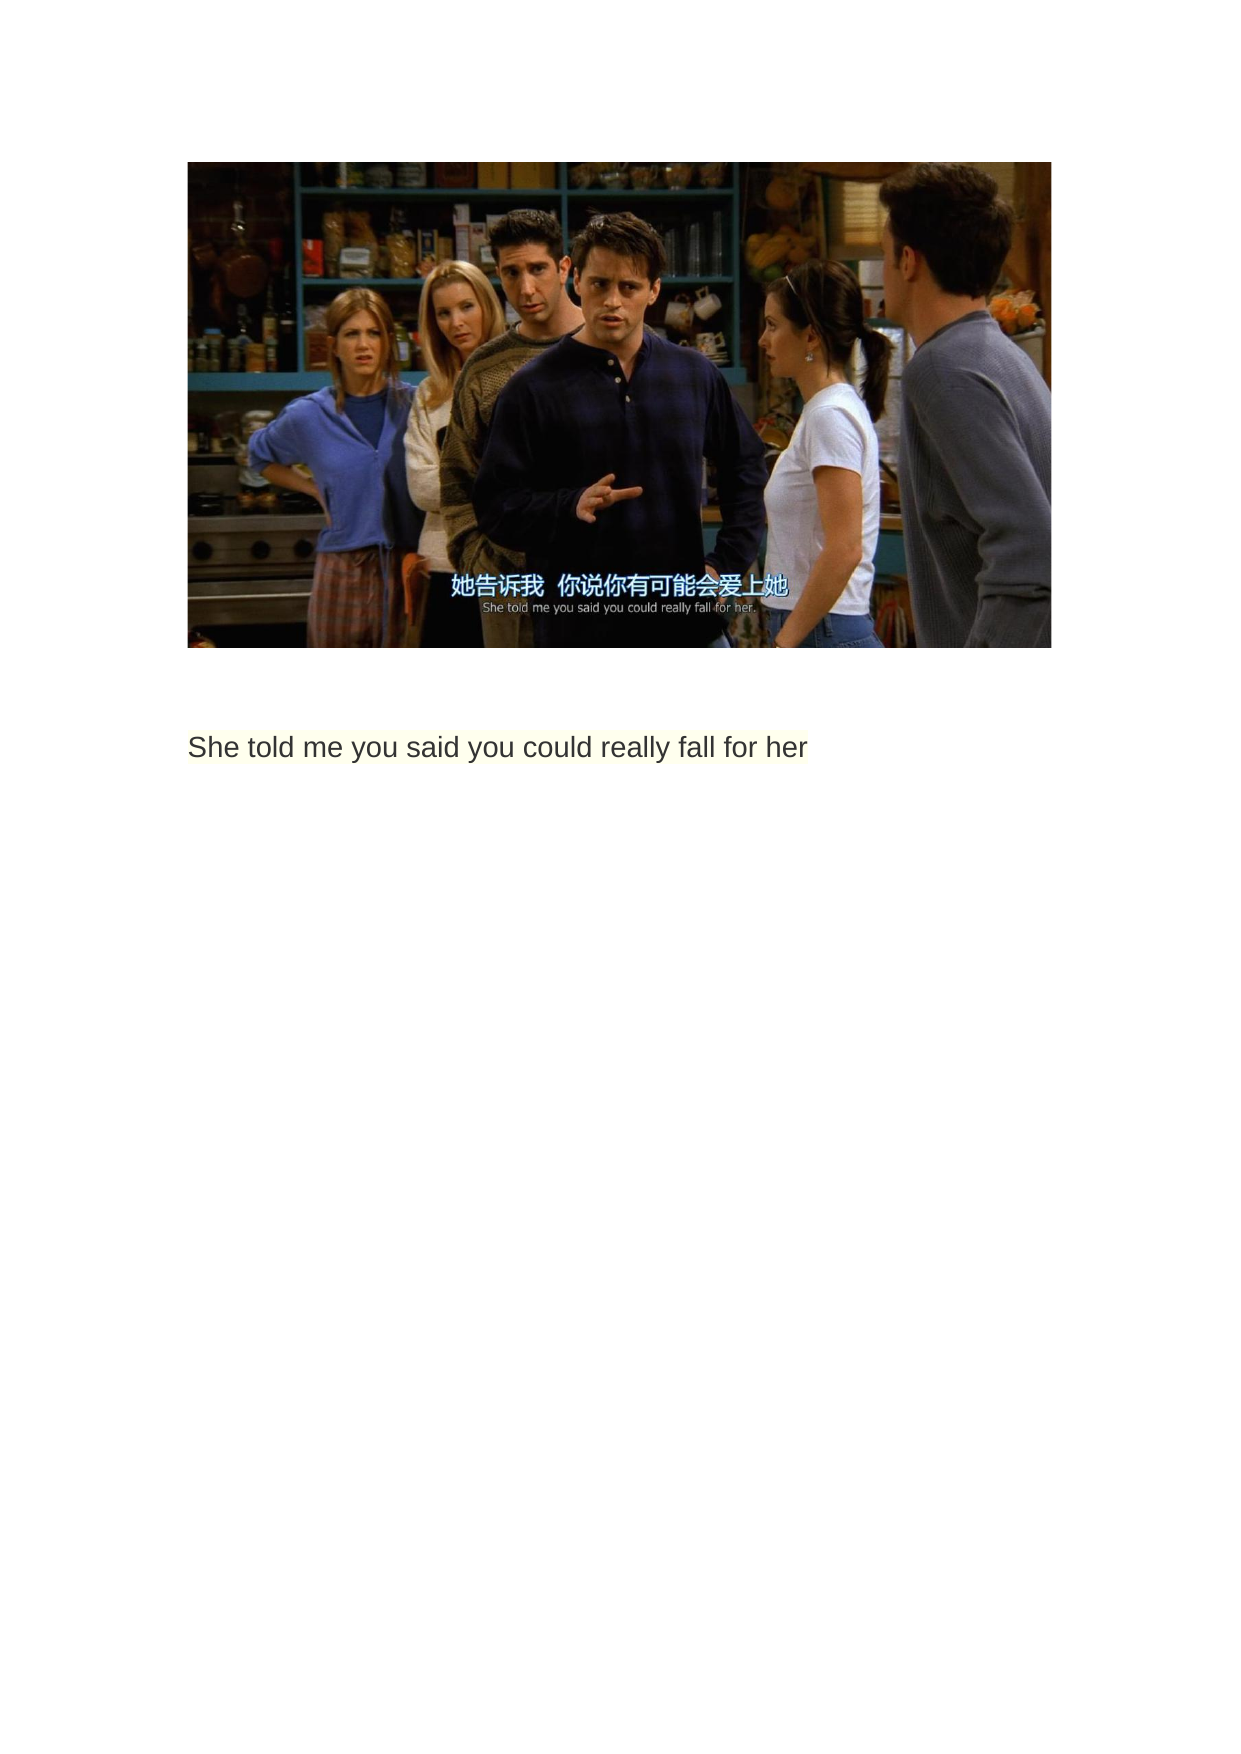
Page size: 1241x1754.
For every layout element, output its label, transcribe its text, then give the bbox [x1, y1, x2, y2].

picture [187, 162, 1052, 648]
list She told me you said you could really fall for her [187, 714, 1053, 779]
